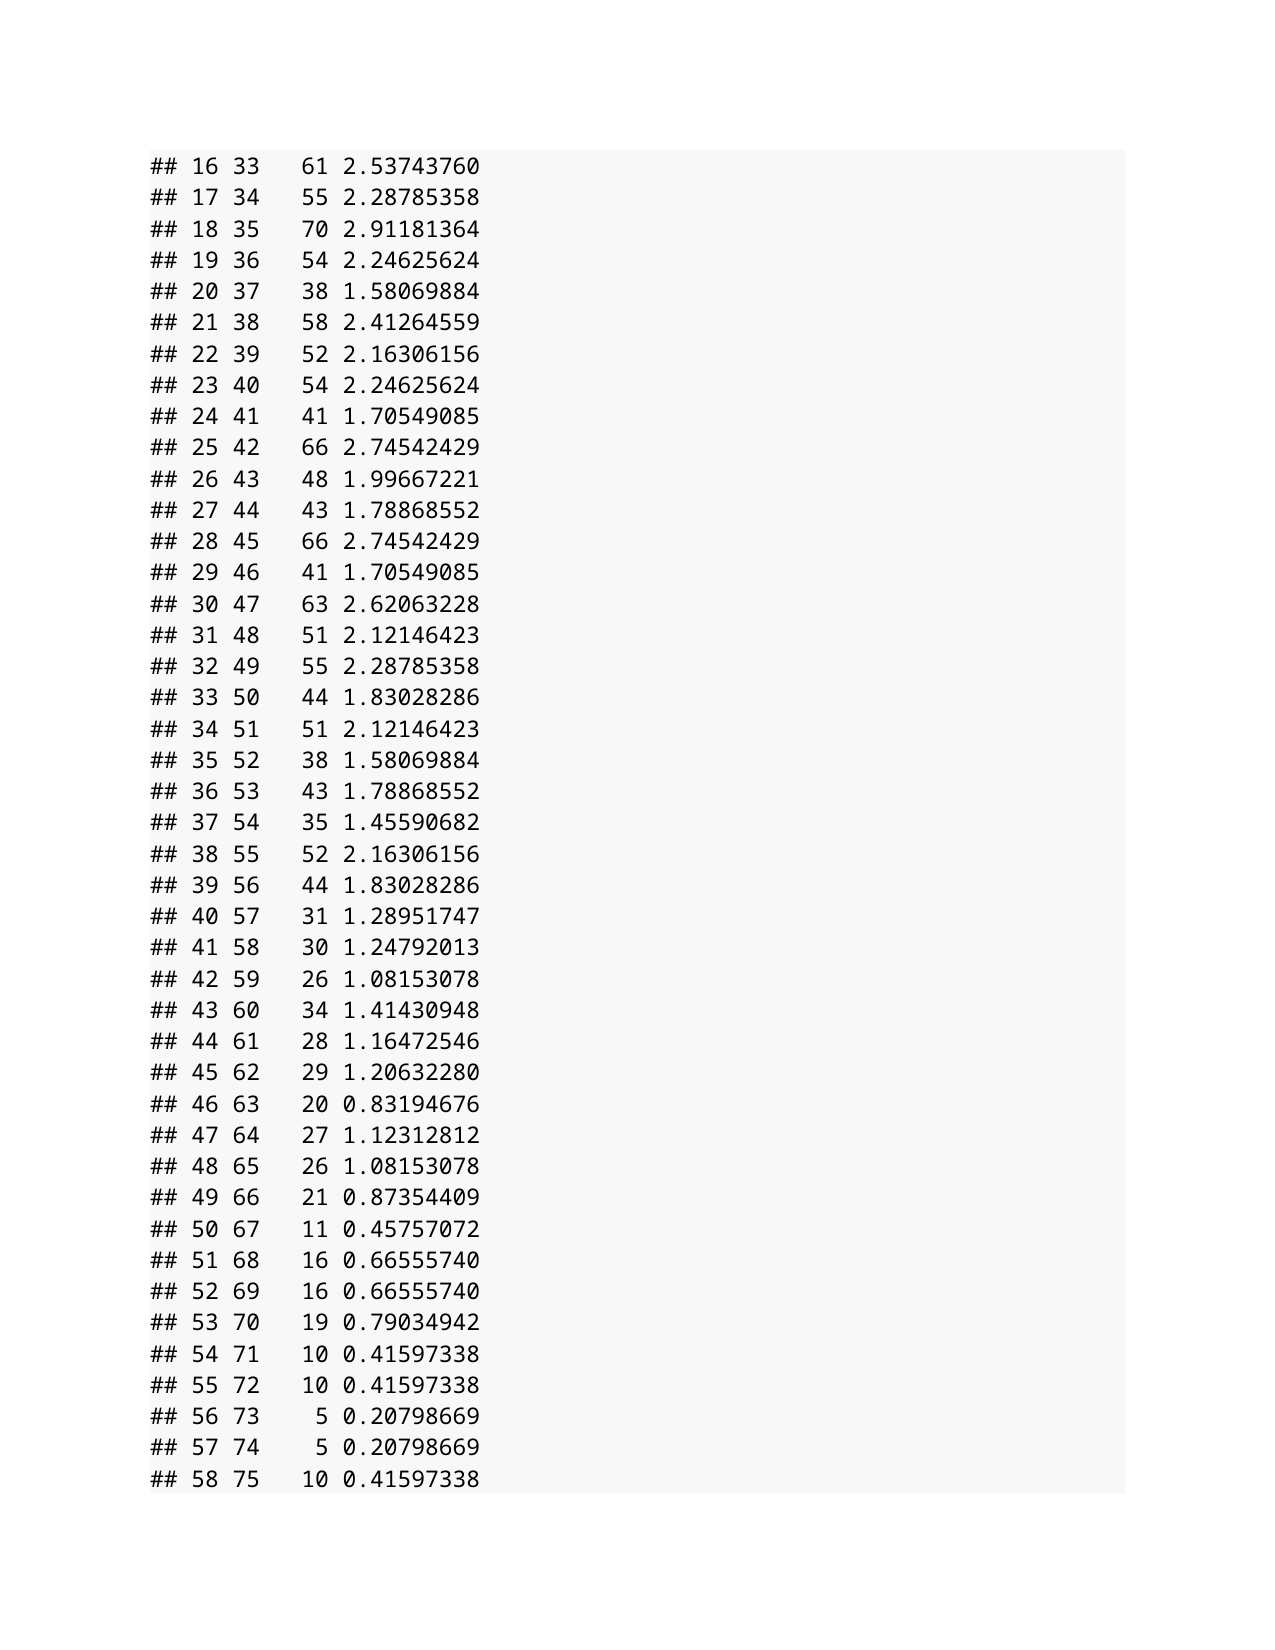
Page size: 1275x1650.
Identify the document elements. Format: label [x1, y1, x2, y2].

text [150, 150, 1125, 1494]
